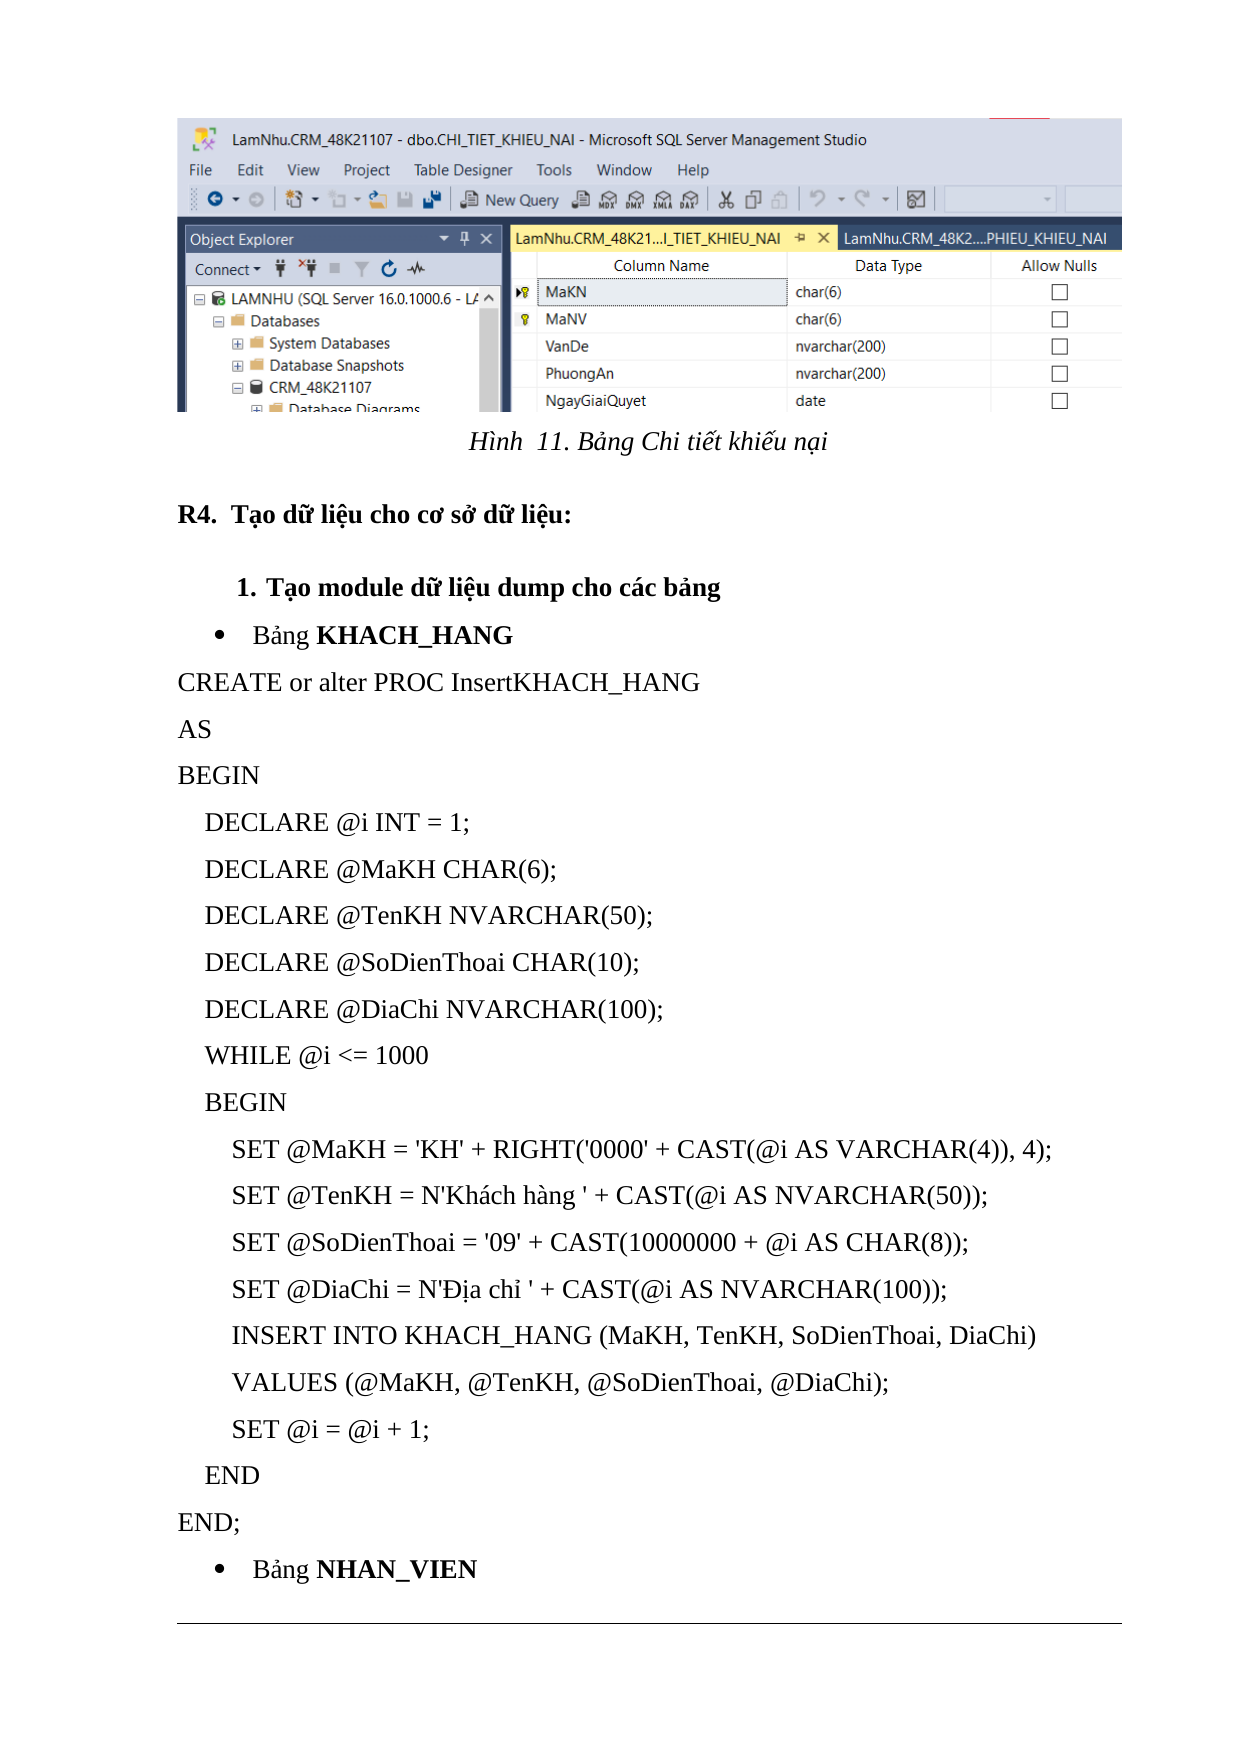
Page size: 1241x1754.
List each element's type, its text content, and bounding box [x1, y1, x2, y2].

text DECLARE @DiaChi NVARCHAR(100); [177, 993, 1122, 1024]
text END [177, 1459, 1122, 1491]
text BEGIN [177, 1086, 1122, 1117]
text AS [177, 713, 1122, 744]
list Bảng NHAN_VIEN [215, 1553, 1122, 1584]
text SET @i = @i + 1; [177, 1413, 1122, 1444]
text Hình 11. Bảng Chi tiết khiếu nại [177, 425, 1122, 456]
text VALUES (@MaKH, @TenKH, @SoDienThoai, @DiaChi); [177, 1366, 1122, 1397]
text BEGIN [177, 759, 1122, 791]
text DECLARE @TenKH NVARCHAR(50); [177, 899, 1122, 931]
text INSERT INTO KHACH_HANG (MaKH, TenKH, SoDienThoai, DiaChi) [177, 1319, 1122, 1351]
text WHILE @i <= 1000 [177, 1039, 1122, 1071]
text DECLARE @i INT = 1; [177, 806, 1122, 837]
text CREATE or alter PROC InsertKHACH_HANG [177, 666, 1122, 697]
text SET @TenKH = N'Khách hàng ' + CAST(@i AS NVARCHAR(50)); [177, 1179, 1122, 1211]
text SET @DiaChi = N'Địa chỉ ' + CAST(@i AS NVARCHAR(100)); [177, 1273, 1122, 1304]
text SET @SoDienThoai = '09' + CAST(10000000 + @i AS CHAR(8)); [177, 1226, 1122, 1257]
text DECLARE @SoDienThoai CHAR(10); [177, 946, 1122, 977]
list Bảng KHACH_HANG [215, 619, 1122, 651]
text SET @MaKH = 'KH' + RIGHT('0000' + CAST(@i AS VARCHAR(4)), 4); [177, 1133, 1122, 1164]
picture [177, 118, 1122, 412]
subtitle R4. Tạo dữ liệu cho cơ sở dữ liệu: [177, 498, 1122, 529]
subtitle Tạo module dữ liệu dump cho các bảng [236, 571, 1122, 602]
text END; [177, 1506, 1122, 1537]
text DECLARE @MaKH CHAR(6); [177, 853, 1122, 884]
